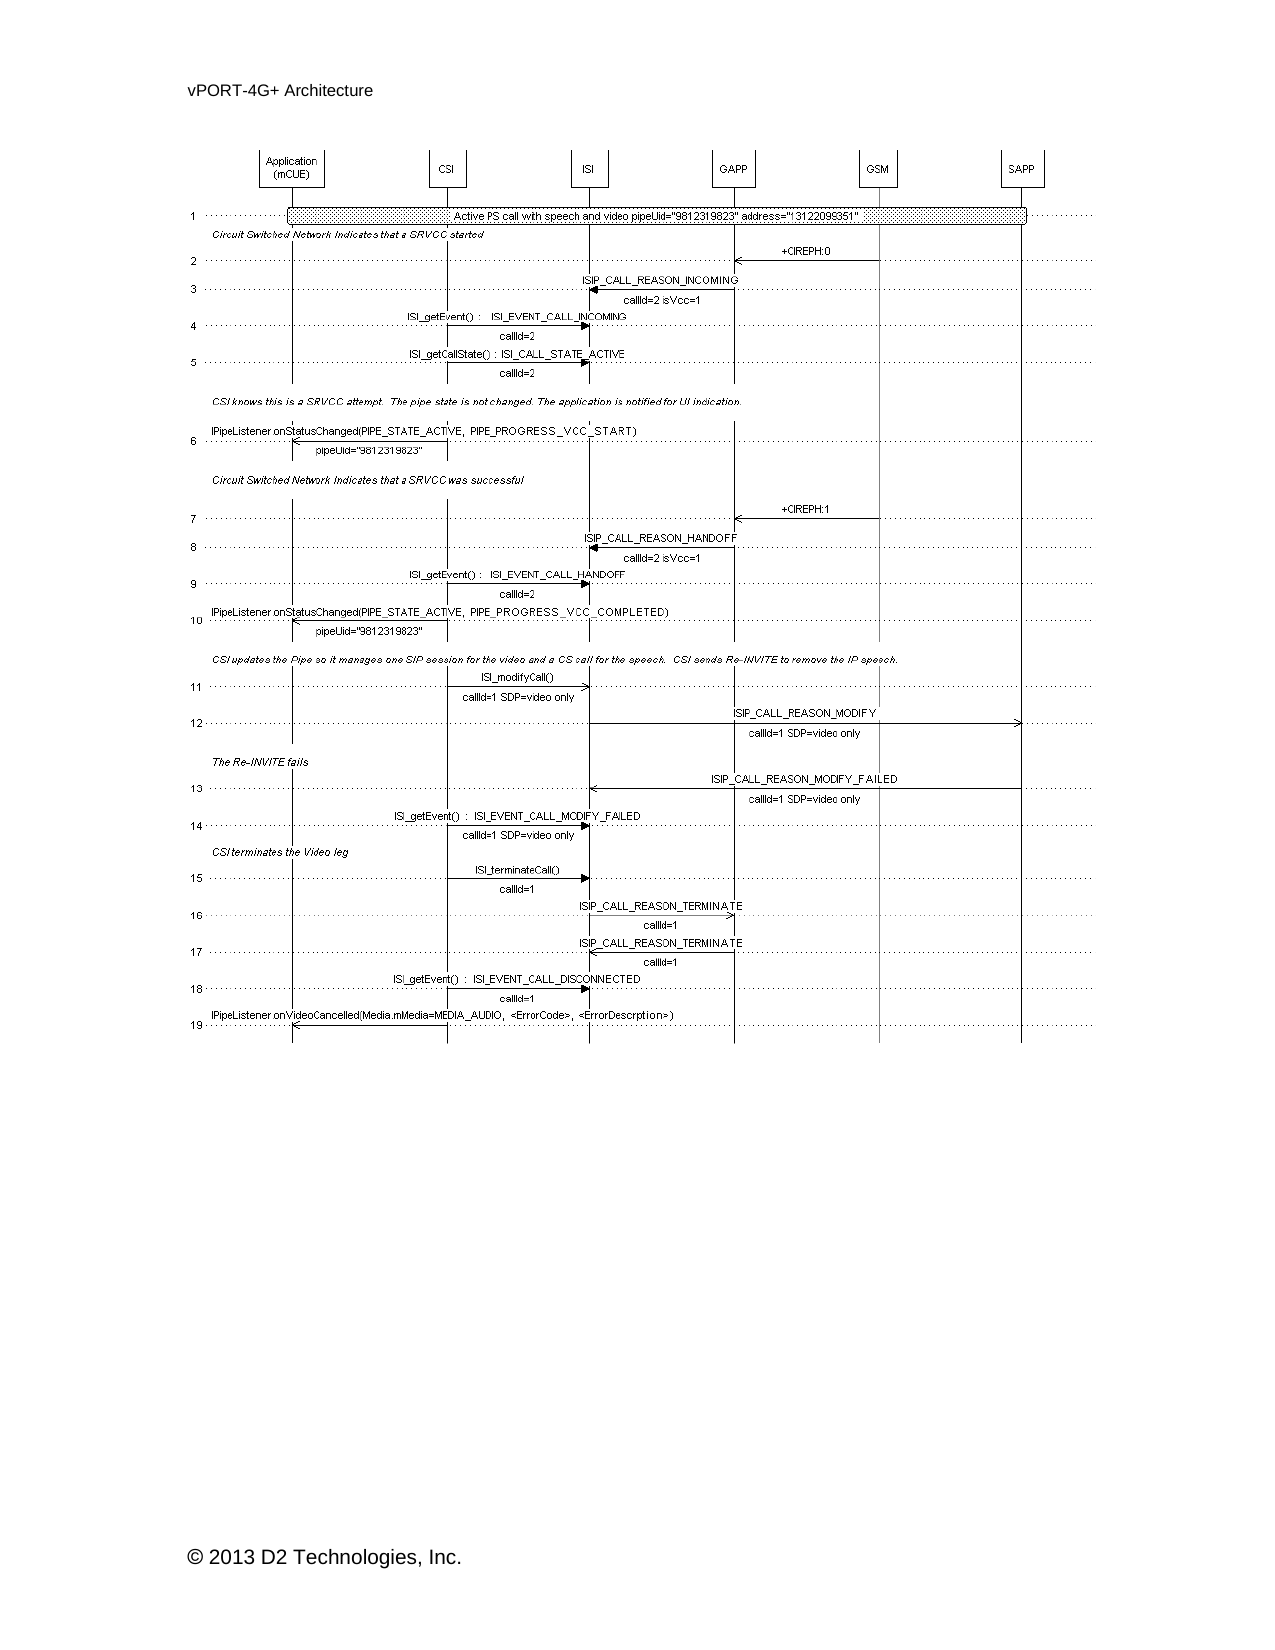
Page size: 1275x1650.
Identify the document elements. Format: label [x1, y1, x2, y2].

picture [187, 150, 1096, 1086]
